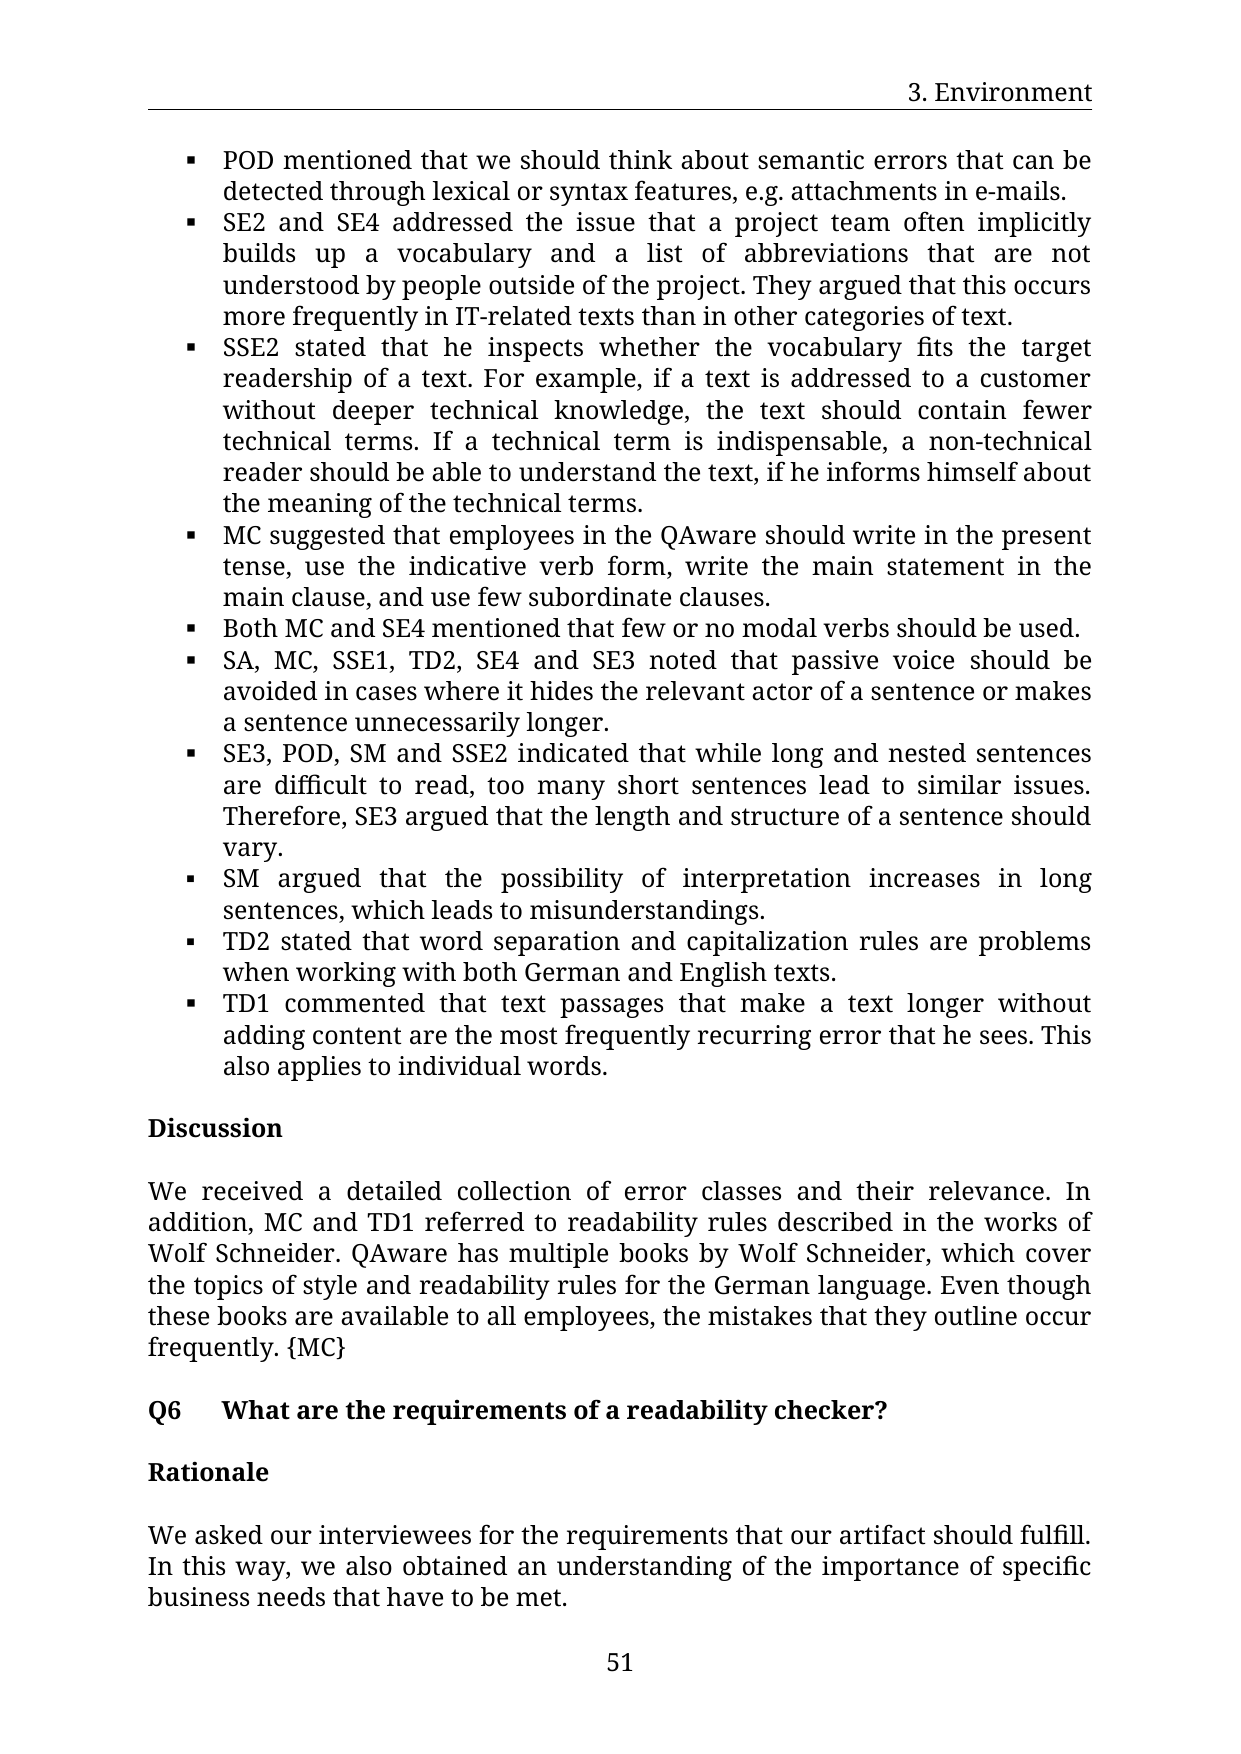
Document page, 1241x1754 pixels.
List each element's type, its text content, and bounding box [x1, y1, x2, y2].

list SE3, POD, SM and SSE2 indicated that while long and nested sentences are difficult to read, too many short sentences lead to similar issues. Therefore, SE3 argued that the length and structure of a sentence should vary. [185, 738, 1092, 863]
list TD1 commented that text passages that make a text longer without adding content are the most frequently recurring error that he sees. This also applies to individual words. [185, 988, 1092, 1082]
text We asked our interviewees for the requirements that our artifact should fulfill. In this way, we also obtained an understanding of the importance of specific business needs that have to be met. [148, 1519, 1092, 1613]
subtitle Q6 What are the requirements of a readability checker? [148, 1394, 1092, 1425]
text We received a detailed collection of error classes and their relevance. In addition, MC and TD1 referred to readability rules described in the works of Wolf Schneider. QAware has multiple books by Wolf Schneider, which cover the topics of style and readability rules for the German language. Even though these books are available to all employees, the mistakes that they outline occur frequently. {MC} [148, 1175, 1092, 1363]
list TD2 stated that word separation and capitalization rules are problems when working with both German and English texts. [185, 925, 1092, 988]
list MC suggested that employees in the QAware should write in the present tense, use the indicative verb form, write the main statement in the main clause, and use few subordinate clauses. [185, 519, 1092, 613]
list Both MC and SE4 mentioned that few or no modal verbs should be used. [185, 613, 1092, 644]
list SE2 and SE4 addressed the issue that a project team often implicitly builds up a vocabulary and a list of abbreviations that are not understood by people outside of the project. They argued that this occurs more frequently in IT-related texts than in other categories of text. [185, 207, 1092, 332]
list POD mentioned that we should think about semantic errors that can be detected through lexical or syntax features, e.g. attachments in e-mails. [185, 144, 1092, 207]
list SSE2 stated that he inspects whether the vocabulary fits the target readership of a text. For example, if a text is addressed to a customer without deeper technical knowledge, the text should contain fewer technical terms. If a technical term is indispensable, a non-technical reader should be able to understand the text, if he informs himself about the meaning of the technical terms. [185, 332, 1092, 519]
list SA, MC, SSE1, TD2, SE4 and SE3 noted that passive voice should be avoided in cases where it hides the relevant actor of a sentence or makes a sentence unnecessarily longer. [185, 644, 1092, 738]
list SM argued that the possibility of interpretation increases in long sentences, which leads to misunderstandings. [185, 863, 1092, 925]
text Rationale [148, 1457, 1092, 1488]
text Discussion [148, 1113, 1092, 1144]
